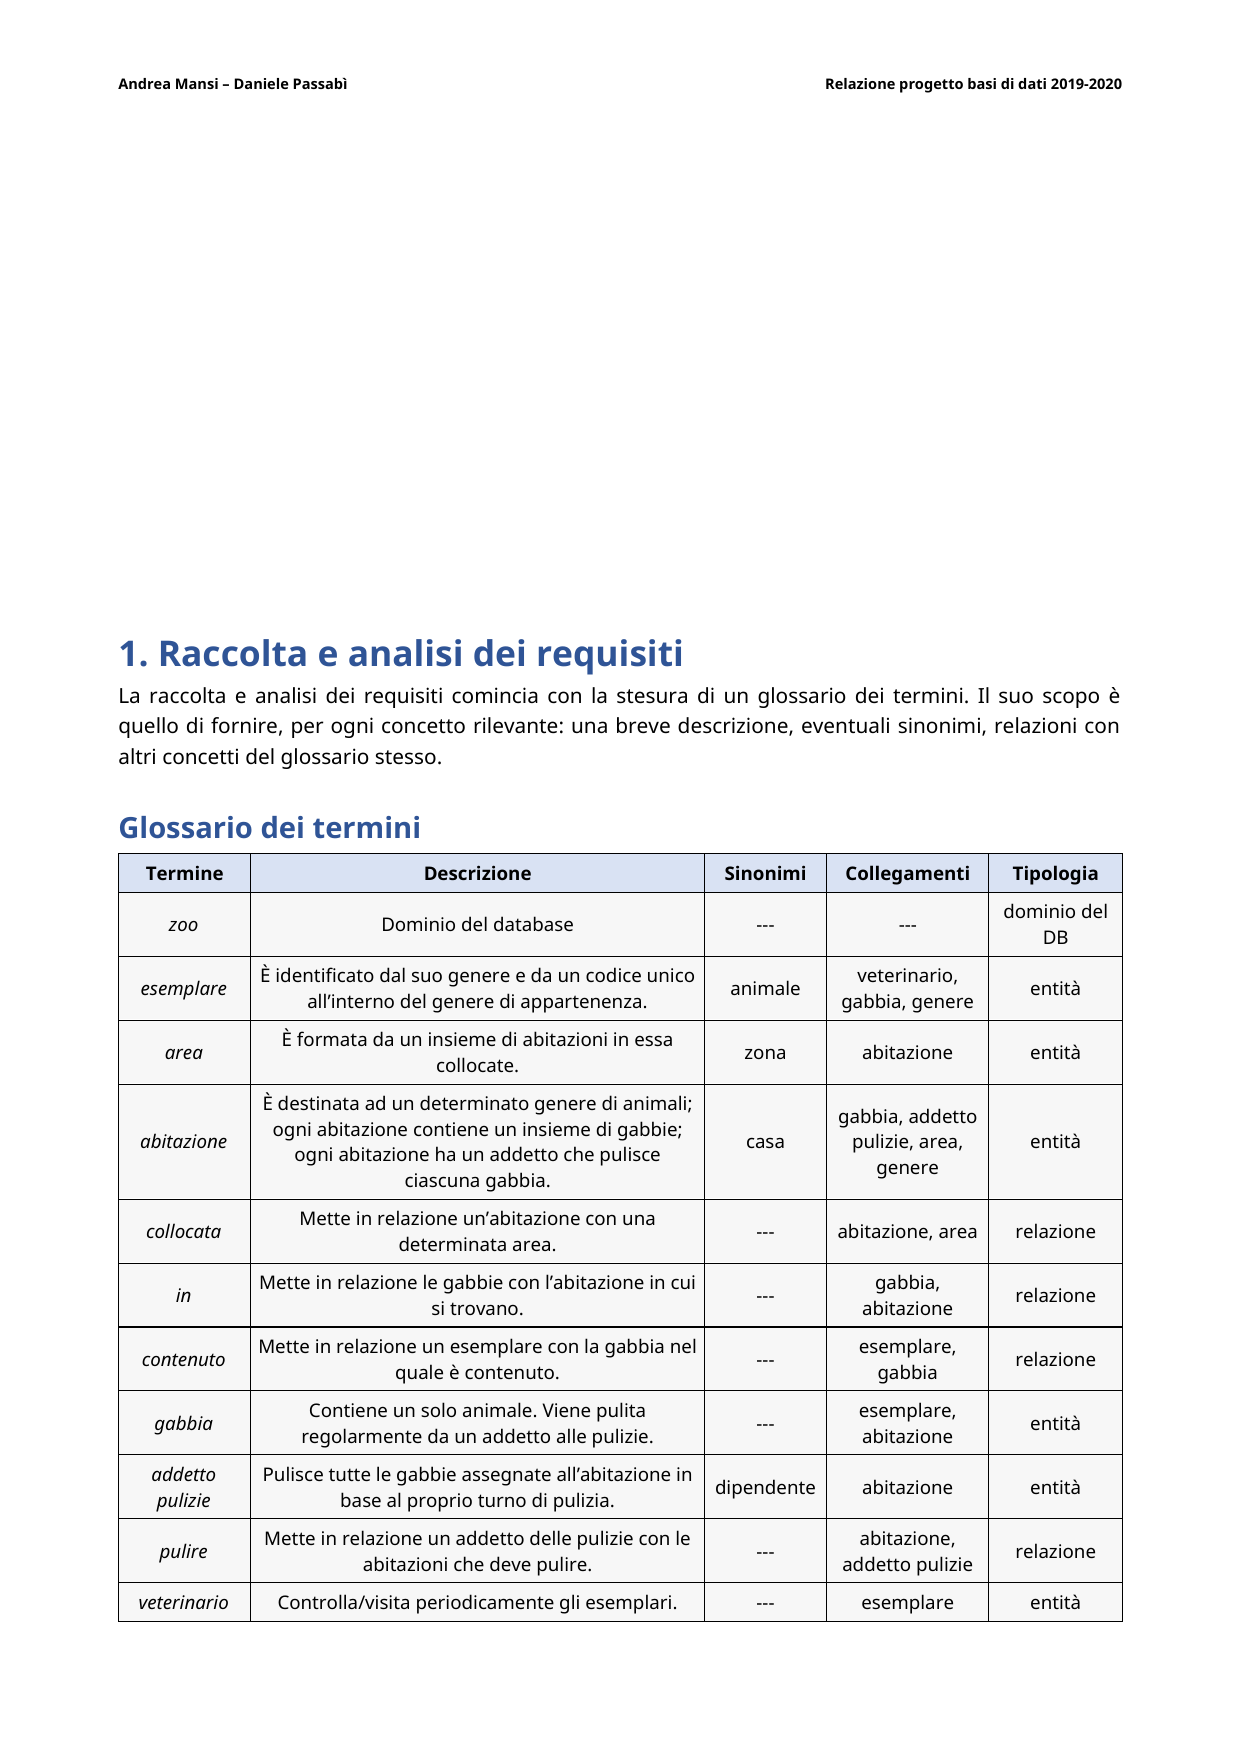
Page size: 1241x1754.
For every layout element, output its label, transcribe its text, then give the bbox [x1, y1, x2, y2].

table_cell dipendente [705, 1455, 826, 1518]
table_cell Mette in relazione un esemplare con la gabbia nel quale è contenuto. [251, 1328, 704, 1390]
subtitle 1. Raccolta e analisi dei requisiti [118, 629, 1122, 677]
table_cell --- [705, 1583, 826, 1621]
table_cell Controlla/visita periodicamente gli esemplari. [251, 1583, 704, 1621]
table_cell esemplare [827, 1583, 988, 1621]
table_header Collegamenti [827, 854, 988, 892]
table_header Tipologia [989, 854, 1122, 892]
table_cell relazione [989, 1328, 1122, 1390]
table_cell veterinario [119, 1583, 250, 1621]
table_cell contenuto [119, 1328, 250, 1390]
table_cell abitazione [827, 1021, 988, 1083]
table_cell gabbia, addetto pulizie, area, genere [827, 1085, 988, 1198]
table_cell abitazione [119, 1085, 250, 1198]
table_cell --- [827, 893, 988, 956]
table_cell --- [705, 1264, 826, 1326]
table_cell relazione [989, 1519, 1122, 1582]
table_header Termine [119, 854, 250, 892]
table_cell esemplare, gabbia [827, 1328, 988, 1390]
table_cell in [119, 1264, 250, 1326]
table_cell gabbia [119, 1391, 250, 1454]
table_cell abitazione, area [827, 1200, 988, 1262]
subtitle Glossario dei termini [118, 808, 1122, 847]
table_cell Contiene un solo animale. Viene pulita regolarmente da un addetto alle pulizie. [251, 1391, 704, 1454]
table_cell Mette in relazione le gabbie con l’abitazione in cui si trovano. [251, 1264, 704, 1326]
table_header Descrizione [251, 854, 704, 892]
table_cell --- [705, 1328, 826, 1390]
table_cell veterinario, gabbia, genere [827, 957, 988, 1019]
table_cell addetto pulizie [119, 1455, 250, 1518]
table_cell abitazione, addetto pulizie [827, 1519, 988, 1582]
table_cell È formata da un insieme di abitazioni in essa collocate. [251, 1021, 704, 1083]
table_cell esemplare [119, 957, 250, 1019]
table_cell collocata [119, 1200, 250, 1262]
table_cell relazione [989, 1200, 1122, 1262]
table_cell È identificato dal suo genere e da un codice unico all’interno del genere di appartenenza. [251, 957, 704, 1019]
table_cell zona [705, 1021, 826, 1083]
table_header Sinonimi [705, 854, 826, 892]
table_cell entità [989, 1455, 1122, 1518]
table_cell dominio del DB [989, 893, 1122, 956]
table_cell --- [705, 1200, 826, 1262]
table_cell Pulisce tutte le gabbie assegnate all’abitazione in base al proprio turno di pulizia. [251, 1455, 704, 1518]
table_cell --- [705, 1519, 826, 1582]
table_cell entità [989, 1391, 1122, 1454]
table_cell --- [705, 1391, 826, 1454]
table_cell abitazione [827, 1455, 988, 1518]
table_cell --- [705, 893, 826, 956]
table_cell area [119, 1021, 250, 1083]
table_cell relazione [989, 1264, 1122, 1326]
text La raccolta e analisi dei requisiti comincia con la stesura di un glossario dei termini. Il suo scopo è quello di fornire, per ogni concetto rilevante: una breve descrizione, eventuali sinonimi, relazioni con altri concetti del glossario stesso. [118, 681, 1122, 771]
table_cell gabbia, abitazione [827, 1264, 988, 1326]
table_cell zoo [119, 893, 250, 956]
table_cell Mette in relazione un addetto delle pulizie con le abitazioni che deve pulire. [251, 1519, 704, 1582]
table_cell entità [989, 1085, 1122, 1198]
table_cell entità [989, 957, 1122, 1019]
table_cell esemplare, abitazione [827, 1391, 988, 1454]
table_cell entità [989, 1021, 1122, 1083]
table_cell casa [705, 1085, 826, 1198]
table_cell È destinata ad un determinato genere di animali; ogni abitazione contiene un insieme di gabbie; ogni abitazione ha un addetto che pulisce ciascuna gabbia. [251, 1085, 704, 1198]
table_cell Dominio del database [251, 893, 704, 956]
table_cell animale [705, 957, 826, 1019]
table_cell pulire [119, 1519, 250, 1582]
table_cell Mette in relazione un’abitazione con una determinata area. [251, 1200, 704, 1262]
table_cell entità [989, 1583, 1122, 1621]
